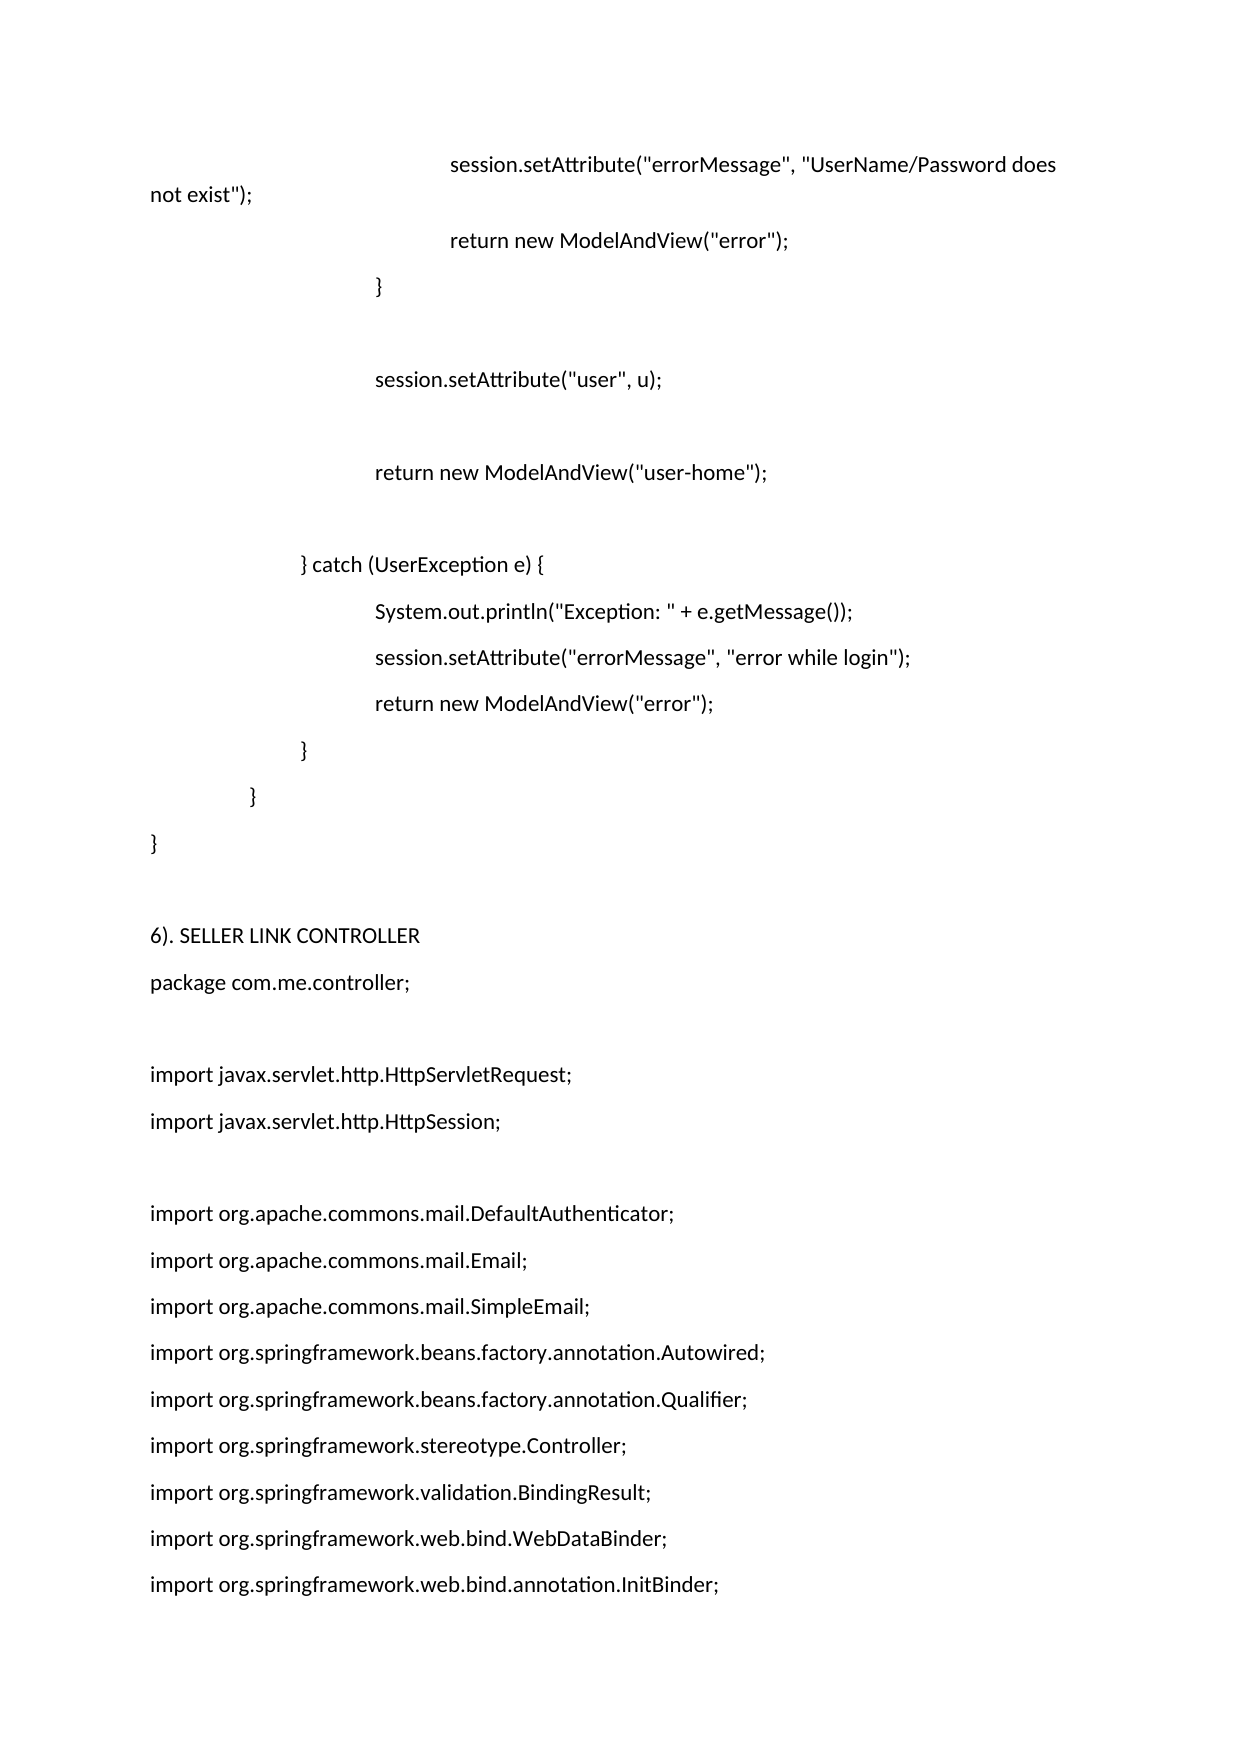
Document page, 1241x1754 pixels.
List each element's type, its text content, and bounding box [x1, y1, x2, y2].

text session.setAttribute("errorMessage", "error while login"); [150, 643, 1090, 671]
text import org.apache.commons.mail.SimpleEmail; [150, 1292, 1090, 1320]
text session.setAttribute("errorMessage", "UserName/Password does not exist"); [150, 150, 1090, 208]
text import org.springframework.beans.factory.annotation.Autowired; [150, 1338, 1090, 1367]
text import org.apache.commons.mail.DefaultAuthenticator; [150, 1199, 1090, 1227]
text System.out.println("Exception: " + e.getMessage()); [150, 597, 1090, 625]
text import org.springframework.validation.BindingResult; [150, 1478, 1090, 1506]
text import org.springframework.web.bind.annotation.InitBinder; [150, 1570, 1090, 1598]
text session.setAttribute("user", u); [150, 365, 1090, 393]
text } [150, 829, 1090, 857]
text } [150, 736, 1090, 764]
text import javax.servlet.http.HttpServletRequest; [150, 1060, 1090, 1088]
text import org.springframework.stereotype.Controller; [150, 1431, 1090, 1459]
text import javax.servlet.http.HttpSession; [150, 1107, 1090, 1135]
text import org.apache.commons.mail.Email; [150, 1246, 1090, 1274]
text } catch (UserException e) { [150, 551, 1090, 578]
text 6). SELLER LINK CONTROLLER [150, 921, 1090, 949]
text } [150, 272, 1090, 300]
text return new ModelAndView("user-home"); [150, 458, 1090, 486]
text return new ModelAndView("error"); [150, 689, 1090, 718]
text } [150, 782, 1090, 810]
text return new ModelAndView("error"); [150, 226, 1090, 254]
text import org.springframework.web.bind.WebDataBinder; [150, 1524, 1090, 1552]
text import org.springframework.beans.factory.annotation.Qualifier; [150, 1385, 1090, 1413]
text package com.me.controller; [150, 968, 1090, 996]
